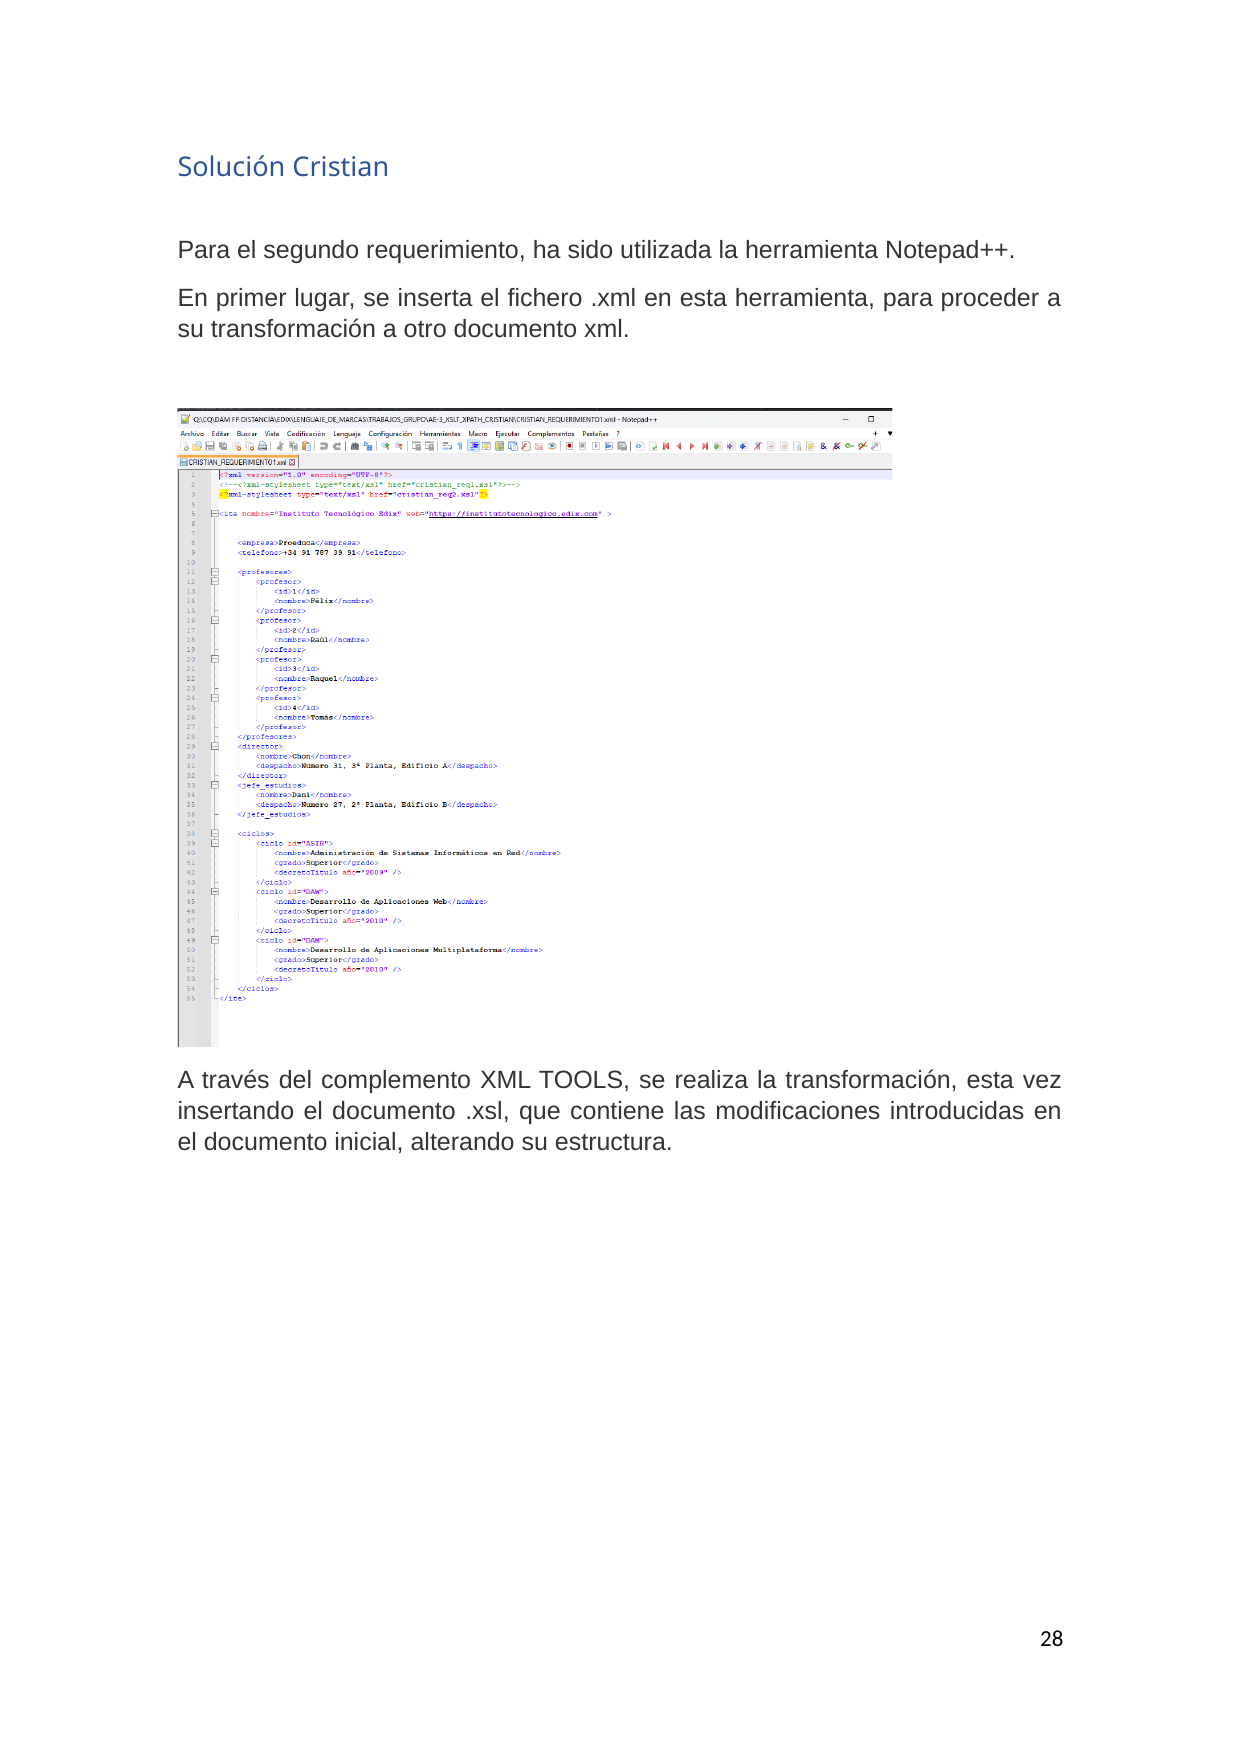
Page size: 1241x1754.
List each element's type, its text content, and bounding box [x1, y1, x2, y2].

subtitle Solución Cristian [177, 148, 1063, 184]
text Para el segundo requerimiento, ha sido utilizada la herramienta Notepad++. [177, 235, 1063, 264]
text En primer lugar, se inserta el fichero .xml en esta herramienta, para proceder a su transformación a otro documento xml. [177, 283, 1063, 343]
picture [177, 408, 893, 1047]
text A través del complemento XML TOOLS, se realiza la transformación, esta vez insertando el documento .xsl, que contiene las modificaciones introducidas en el documento inicial, alterando su estructura. [177, 1065, 1063, 1156]
